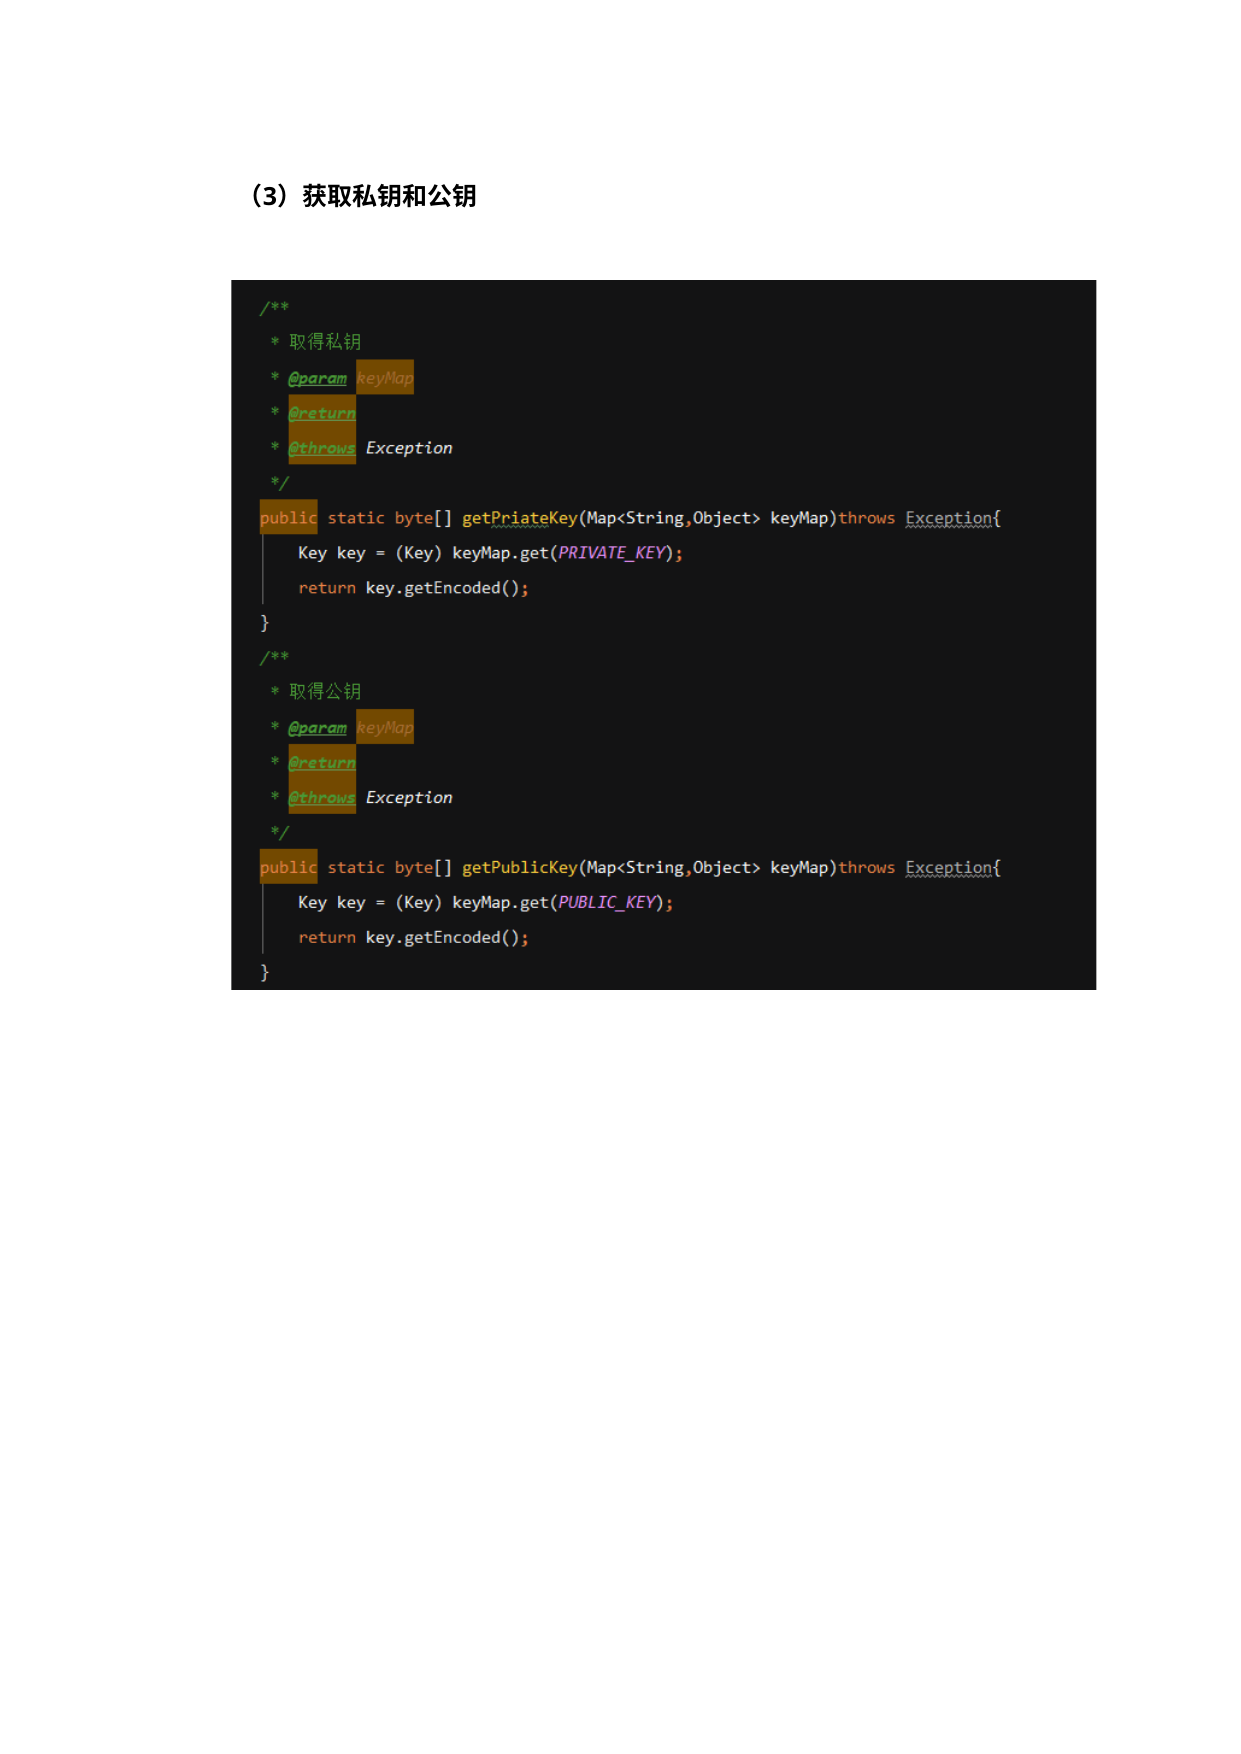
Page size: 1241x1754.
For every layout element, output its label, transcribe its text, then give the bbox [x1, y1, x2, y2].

subtitle （3）获取私钥和公钥 [187, 162, 1053, 227]
picture [231, 280, 1097, 990]
